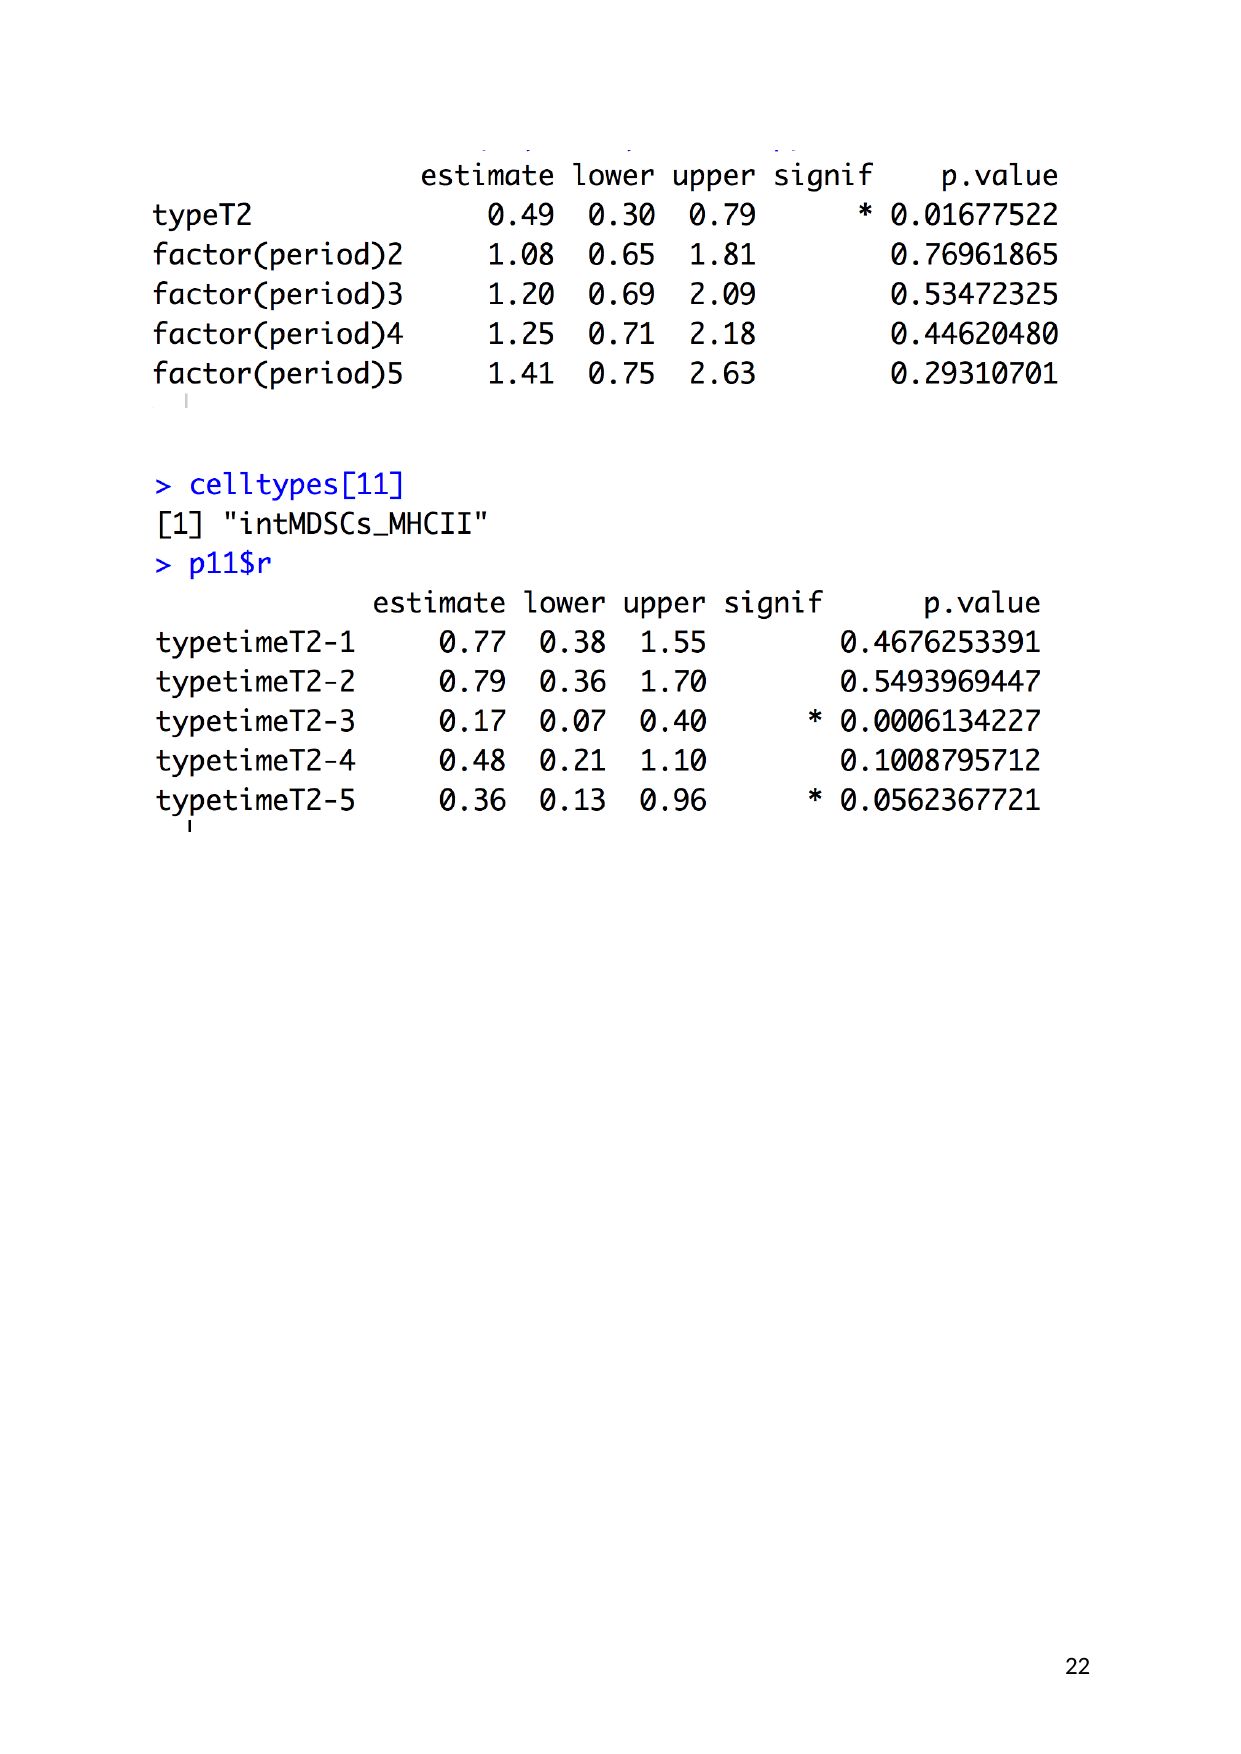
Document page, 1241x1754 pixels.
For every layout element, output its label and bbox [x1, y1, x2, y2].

picture [150, 469, 1090, 832]
picture [150, 150, 1090, 408]
